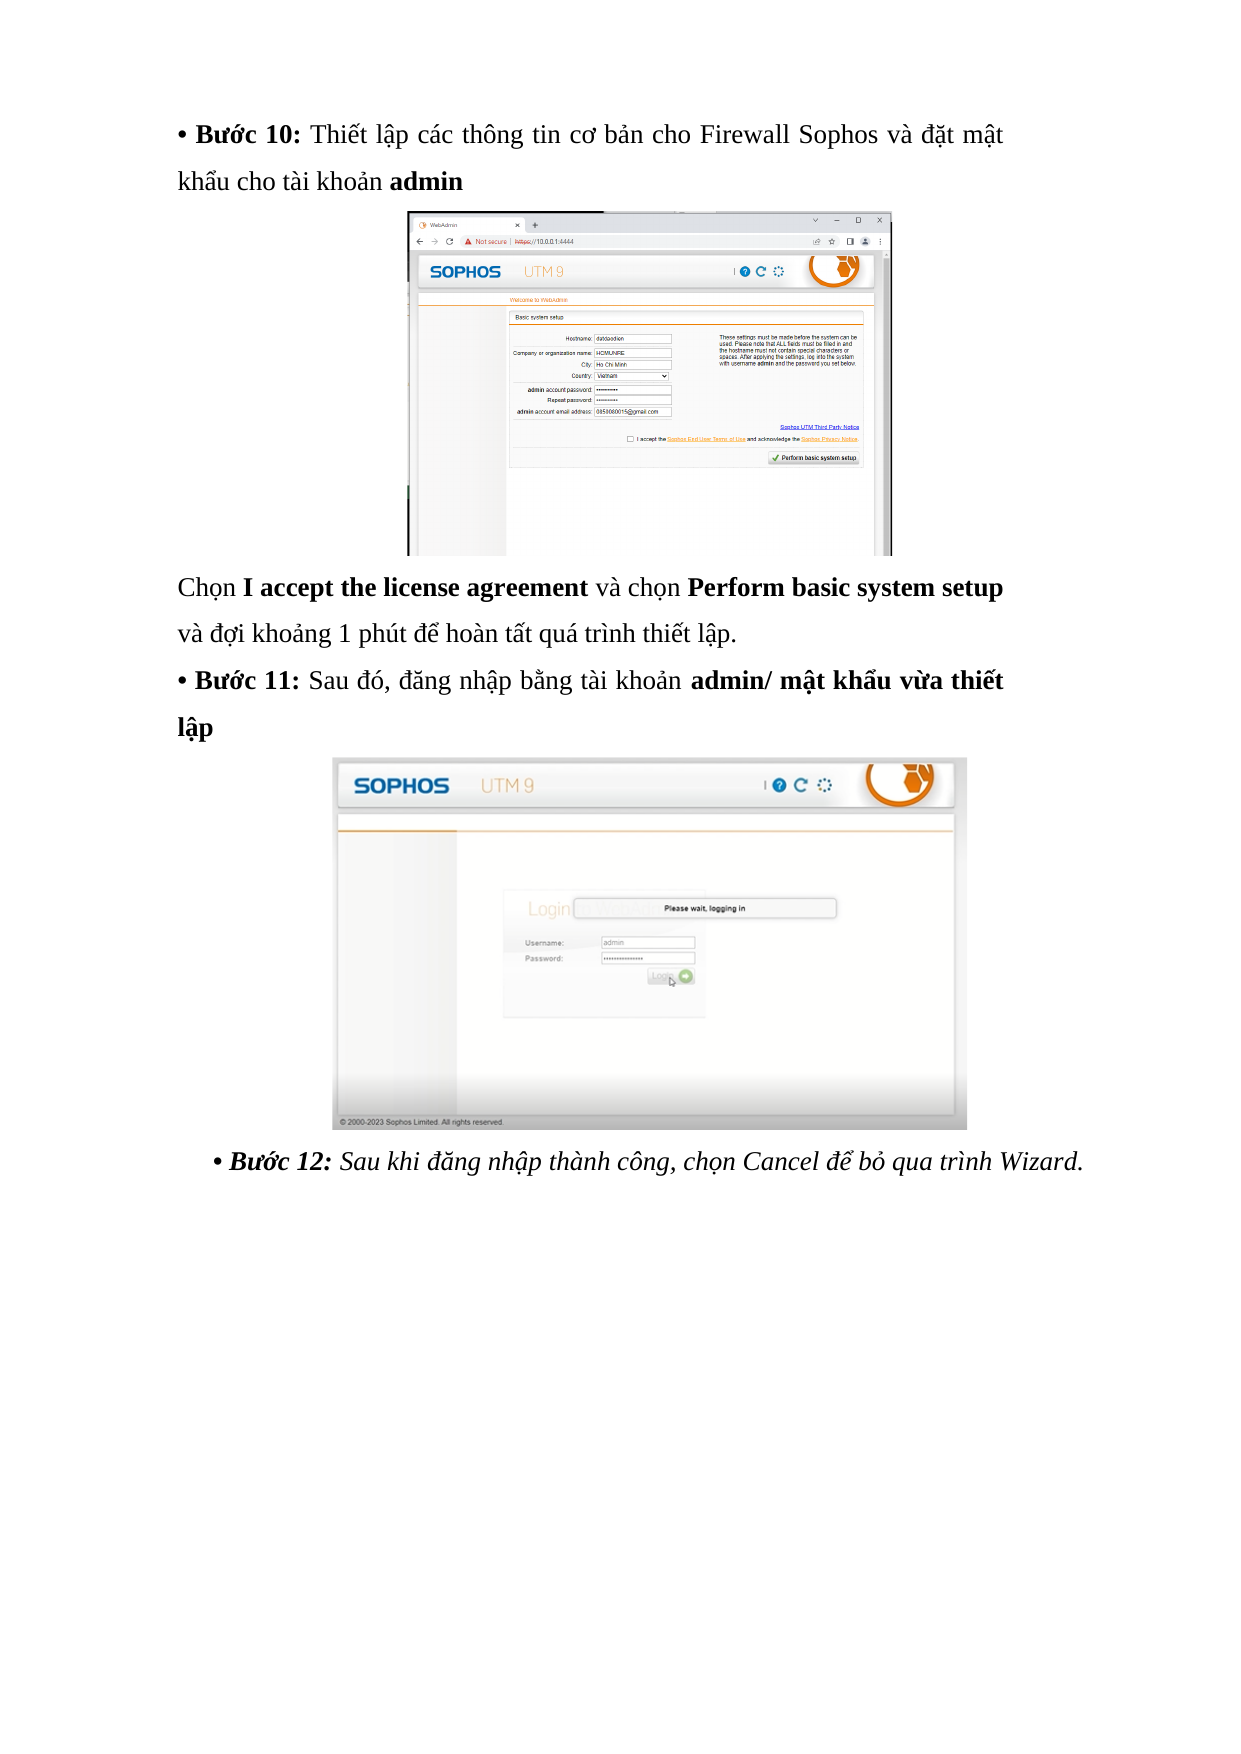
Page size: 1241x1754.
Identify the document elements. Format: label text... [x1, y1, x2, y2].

text • Bước 11: Sau đó, đăng nhập bằng tài khoản admin/ mật khẩu vừa thiết lập [177, 664, 1004, 742]
text • Bước 10: Thiết lập các thông tin cơ bản cho Firewall Sophos và đặt mật khẩu cho tài khoản admin [177, 118, 1004, 196]
text • Bước 12: Sau khi đăng nhập thành công, chọn Cancel để bỏ qua trình Wizard. [177, 1146, 1122, 1177]
picture [407, 211, 893, 556]
picture [332, 757, 968, 1130]
text Chọn I accept the license agreement và chọn Perform basic system setup và đợi khoảng 1 phút để hoàn tất quá trình thiết lập. [177, 571, 1004, 649]
